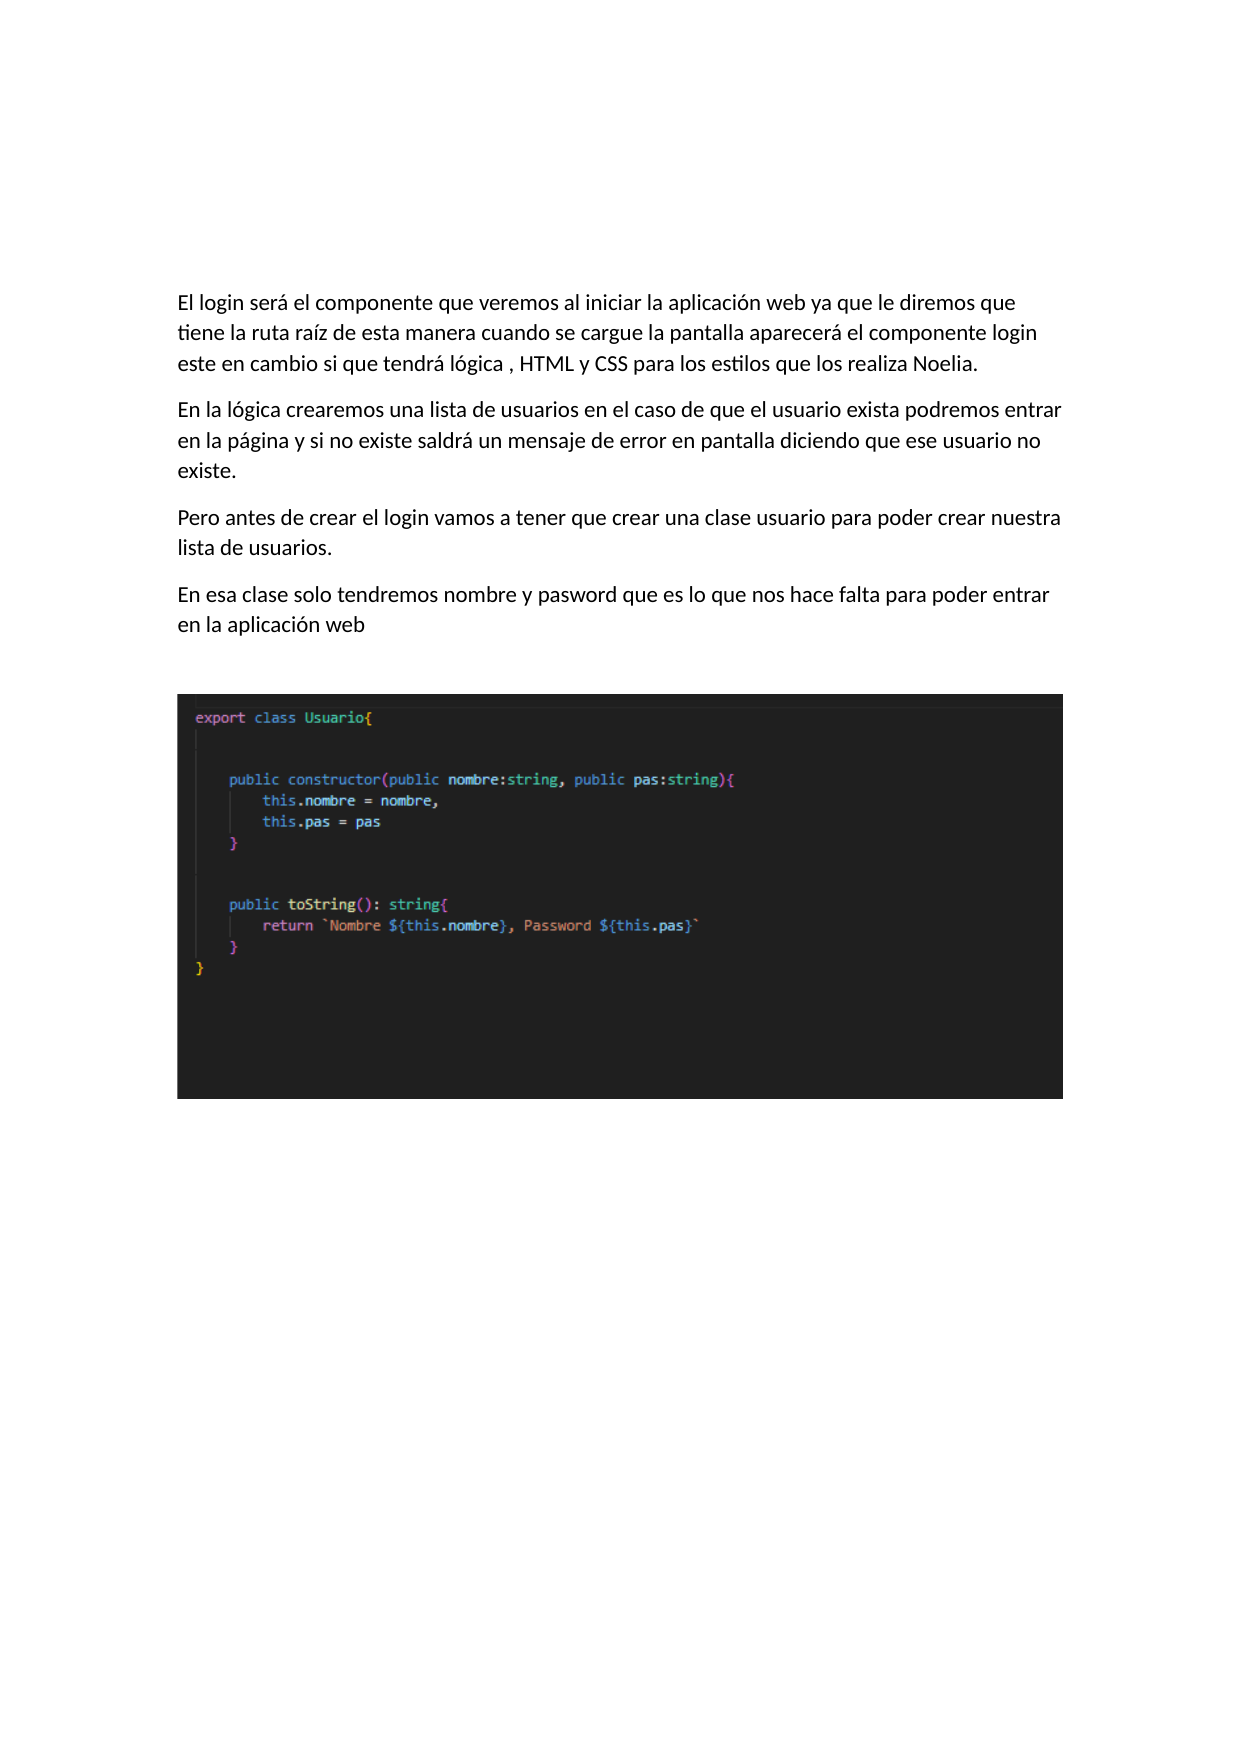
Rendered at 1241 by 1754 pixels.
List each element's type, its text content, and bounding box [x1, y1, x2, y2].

text El login será el componente que veremos al iniciar la aplicación web ya que le diremos que tiene la ruta raíz de esta manera cuando se cargue la pantalla aparecerá el componente login este en cambio si que tendrá lógica , HTML y CSS para los estilos que los realiza Noelia. [177, 288, 1063, 377]
picture [177, 694, 1063, 1099]
text Pero antes de crear el login vamos a tener que crear una clase usuario para poder crear nuestra lista de usuarios. [177, 503, 1063, 561]
text En esa clase solo tendremos nombre y pasword que es lo que nos hace falta para poder entrar en la aplicación web [177, 580, 1063, 638]
text En la lógica crearemos una lista de usuarios en el caso de que el usuario exista podremos entrar en la página y si no existe saldrá un mensaje de error en pantalla diciendo que ese usuario no existe. [177, 396, 1063, 484]
